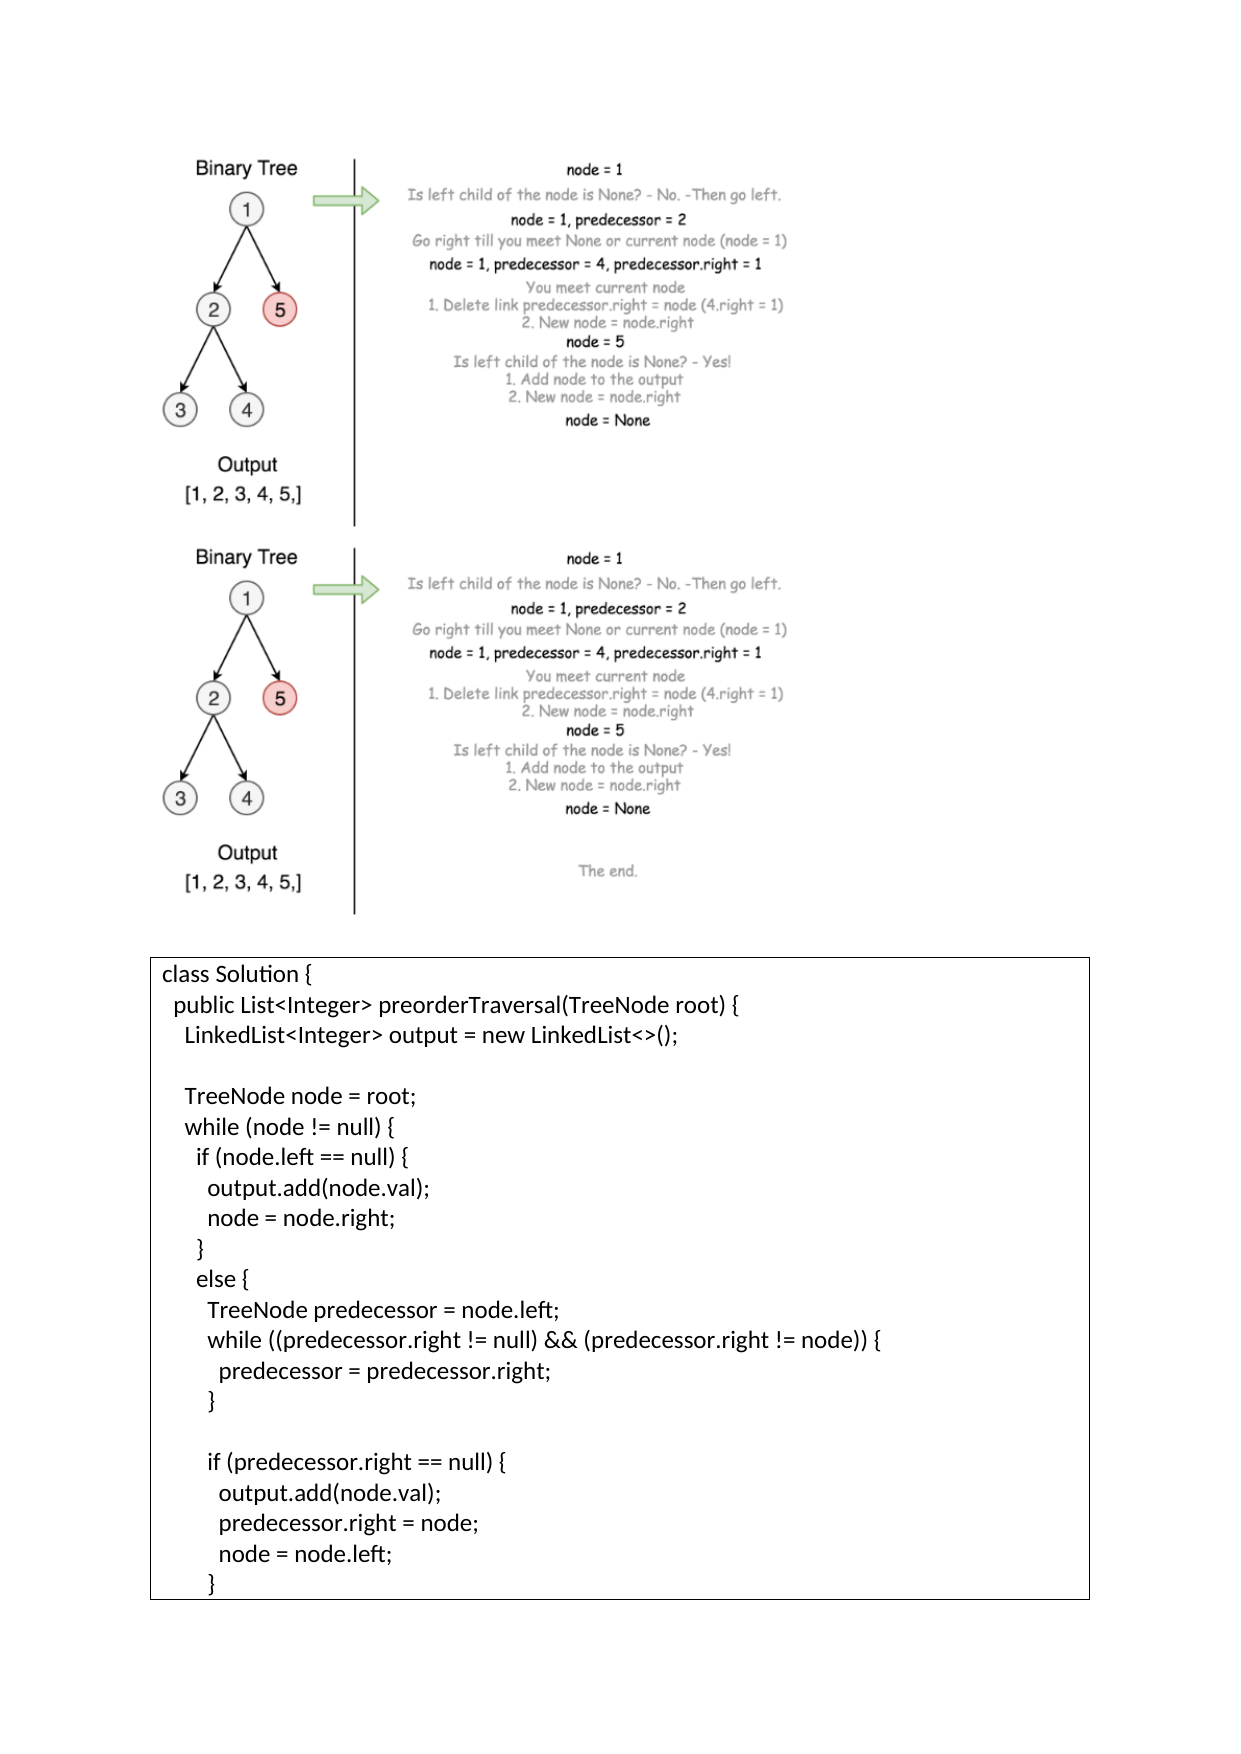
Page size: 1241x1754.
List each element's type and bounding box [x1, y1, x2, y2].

table_header [151, 958, 1089, 1599]
picture [150, 150, 815, 927]
